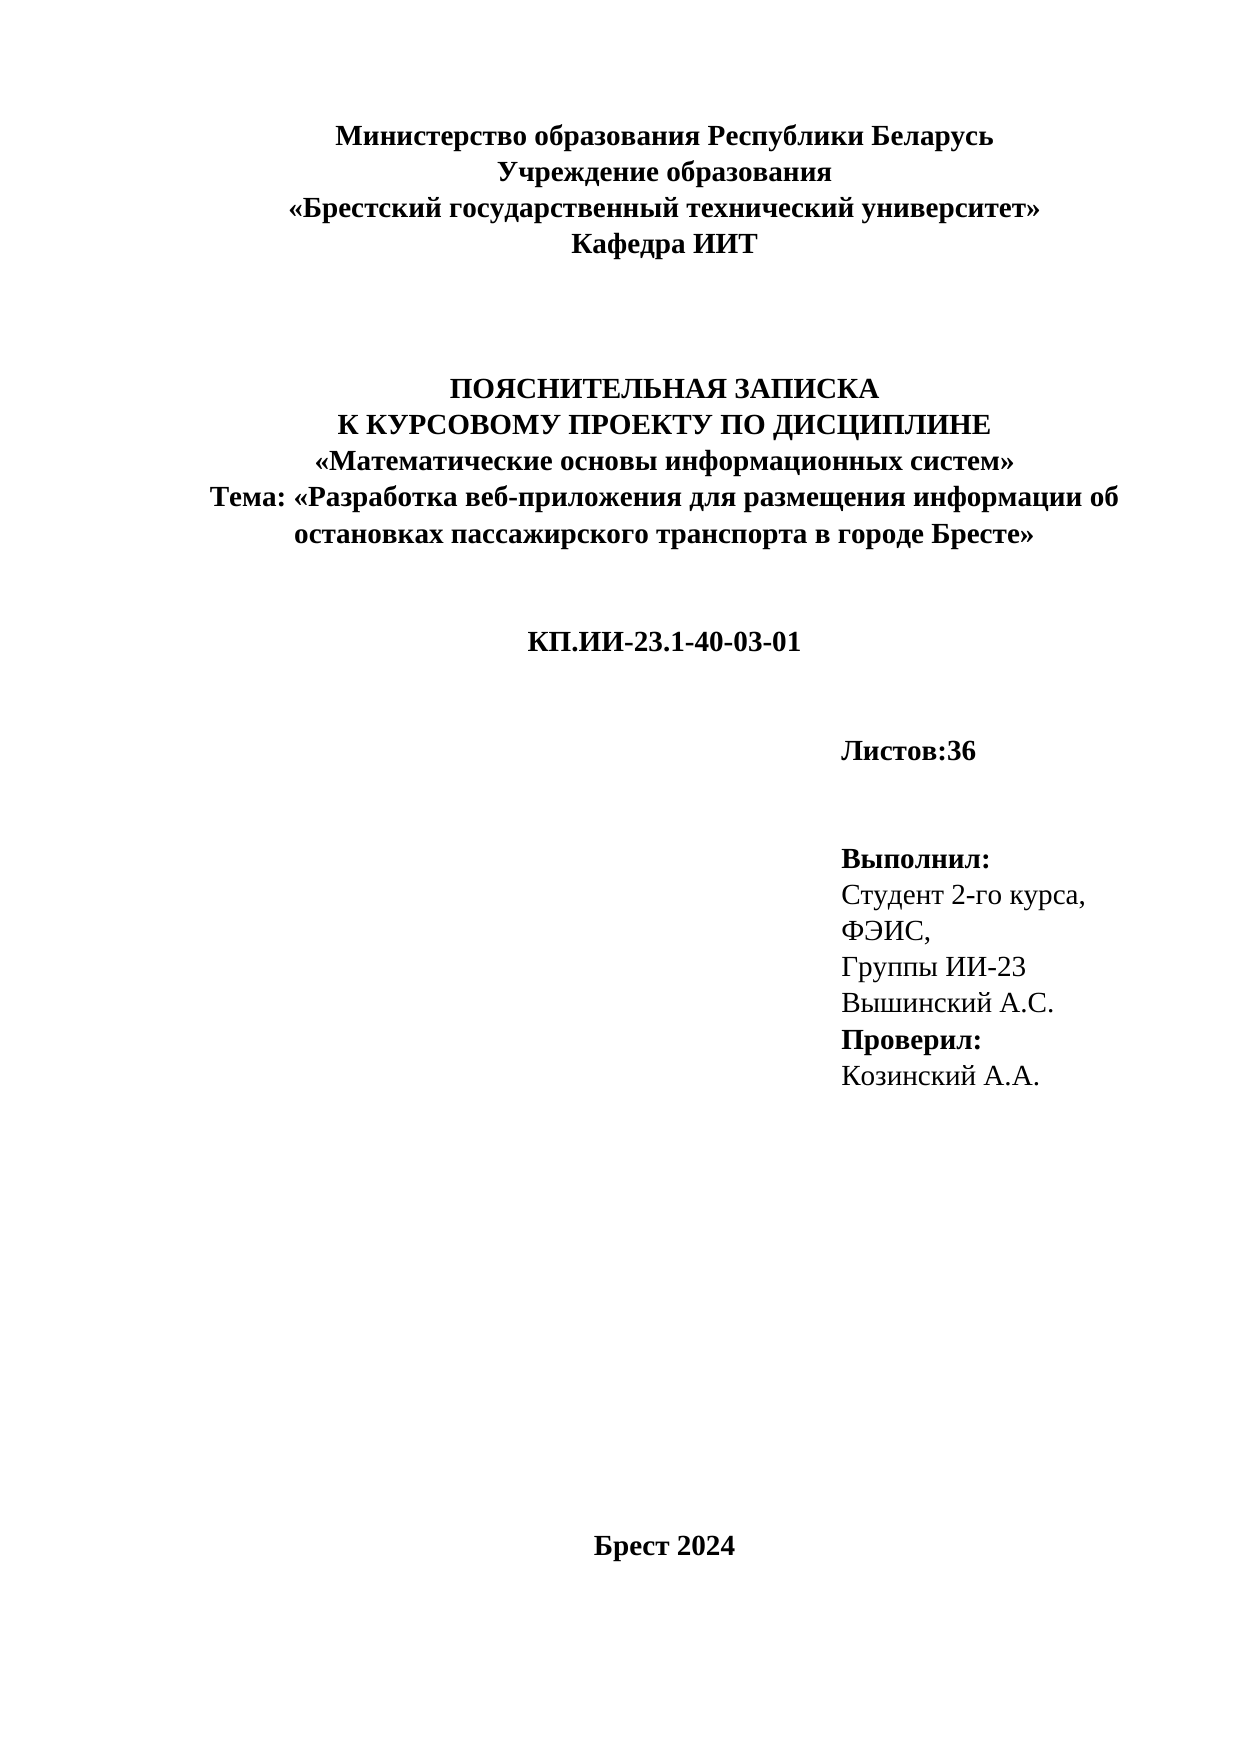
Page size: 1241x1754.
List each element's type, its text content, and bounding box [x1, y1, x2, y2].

text Брест 2024 [177, 1528, 1152, 1561]
text Министерство образования Республики Беларусь [177, 118, 1152, 152]
text К КУРСОВОМУ ПРОЕКТУ ПО ДИСЦИПЛИНЕ [177, 407, 1152, 441]
text Выполнил: [841, 841, 1152, 874]
text ПОЯСНИТЕЛЬНАЯ ЗАПИСКА [177, 371, 1152, 405]
text КП.ИИ-23.1-40-03-01 [177, 624, 1152, 658]
text Листов:36 [767, 733, 1152, 766]
text Учреждение образования [177, 154, 1152, 188]
text Студент 2-го курса, [841, 877, 1152, 911]
text ФЭИС, [841, 913, 1152, 947]
text Тема: «Разработка веб-приложения для размещения информации об остановках пассажирского транспорта в городе Бресте» [177, 479, 1152, 549]
text Кафедра ИИТ [177, 227, 1152, 260]
text «Брестский государственный технический университет» [177, 190, 1152, 224]
text Проверил: [841, 1022, 1152, 1055]
text Группы ИИ-23 [841, 949, 1152, 983]
text Козинский А.А. [841, 1058, 1152, 1091]
text Вышинский А.С. [841, 986, 1152, 1019]
text «Математические основы информационных систем» [177, 443, 1152, 477]
